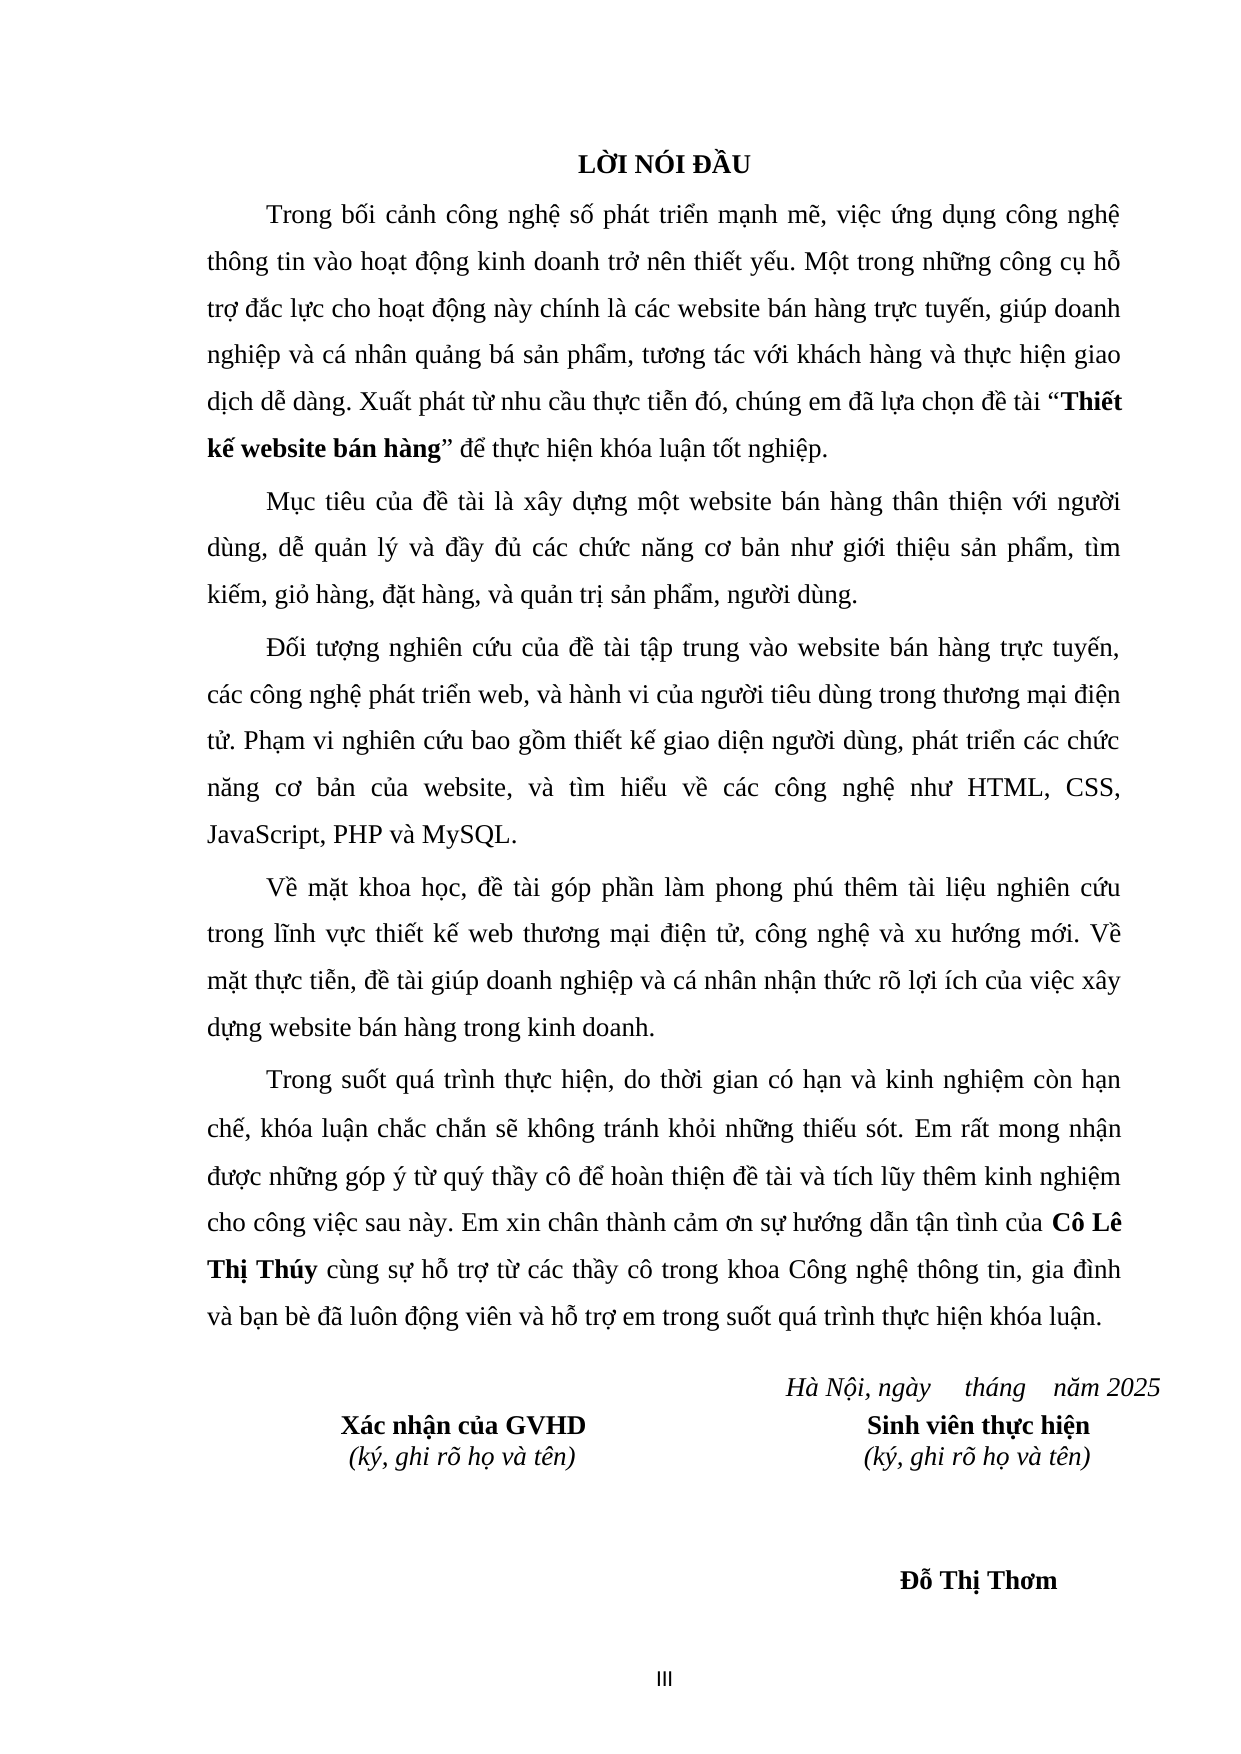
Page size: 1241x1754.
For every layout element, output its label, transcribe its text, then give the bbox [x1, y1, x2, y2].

text Mục tiêu của đề tài là xây dựng một website bán hàng thân thiện với người dùng, dễ quản lý và đầy đủ các chức năng cơ bản như giới thiệu sản phẩm, tìm kiếm, giỏ hàng, đặt hàng, và quản trị sản phẩm, người dùng. [207, 485, 1122, 609]
text Hà Nội, ngày tháng năm 2025 [207, 1371, 1122, 1402]
subtitle LỜI NÓI ĐẦU [207, 148, 1122, 179]
table_header Sinh viên thực hiện (ký, ghi rõ họ và tên) Đỗ Thị Thơm [720, 1409, 1237, 1596]
text Đối tượng nghiên cứu của đề tài tập trung vào website bán hàng trực tuyến, các công nghệ phát triển web, và hành vi của người tiêu dùng trong thương mại điện tử. Phạm vi nghiên cứu bao gồm thiết kế giao diện người dùng, phát triển các chức năng cơ bản của website, và tìm hiểu về các công nghệ như HTML, CSS, JavaScript, PHP và MySQL. [207, 631, 1122, 849]
table_header Xác nhận của GVHD (ký, ghi rõ họ và tên) [207, 1409, 720, 1596]
text Trong suốt quá trình thực hiện, do thời gian có hạn và kinh nghiệm còn hạn chế, khóa luận chắc chắn sẽ không tránh khỏi những thiếu sót. Em rất mong nhận được những góp ý từ quý thầy cô để hoàn thiện đề tài và tích lũy thêm kinh nghiệm cho công việc sau này. Em xin chân thành cảm ơn sự hướng dẫn tận tình của Cô Lê Thị Thúy cùng sự hỗ trợ từ các thầy cô trong khoa Công nghệ thông tin, gia đình và bạn bè đã luôn động viên và hỗ trợ em trong suốt quá trình thực hiện khóa luận. [207, 1063, 1122, 1331]
text Trong bối cảnh công nghệ số phát triển mạnh mẽ, việc ứng dụng công nghệ thông tin vào hoạt động kinh doanh trở nên thiết yếu. Một trong những công cụ hỗ trợ đắc lực cho hoạt động này chính là các website bán hàng trực tuyến, giúp doanh nghiệp và cá nhân quảng bá sản phẩm, tương tác với khách hàng và thực hiện giao dịch dễ dàng. Xuất phát từ nhu cầu thực tiễn đó, chúng em đã lựa chọn đề tài “Thiết kế website bán hàng” để thực hiện khóa luận tốt nghiệp. [207, 198, 1122, 463]
text Về mặt khoa học, đề tài góp phần làm phong phú thêm tài liệu nghiên cứu trong lĩnh vực thiết kế web thương mại điện tử, công nghệ và xu hướng mới. Về mặt thực tiễn, đề tài giúp doanh nghiệp và cá nhân nhận thức rõ lợi ích của việc xây dựng website bán hàng trong kinh doanh. [207, 871, 1122, 1042]
